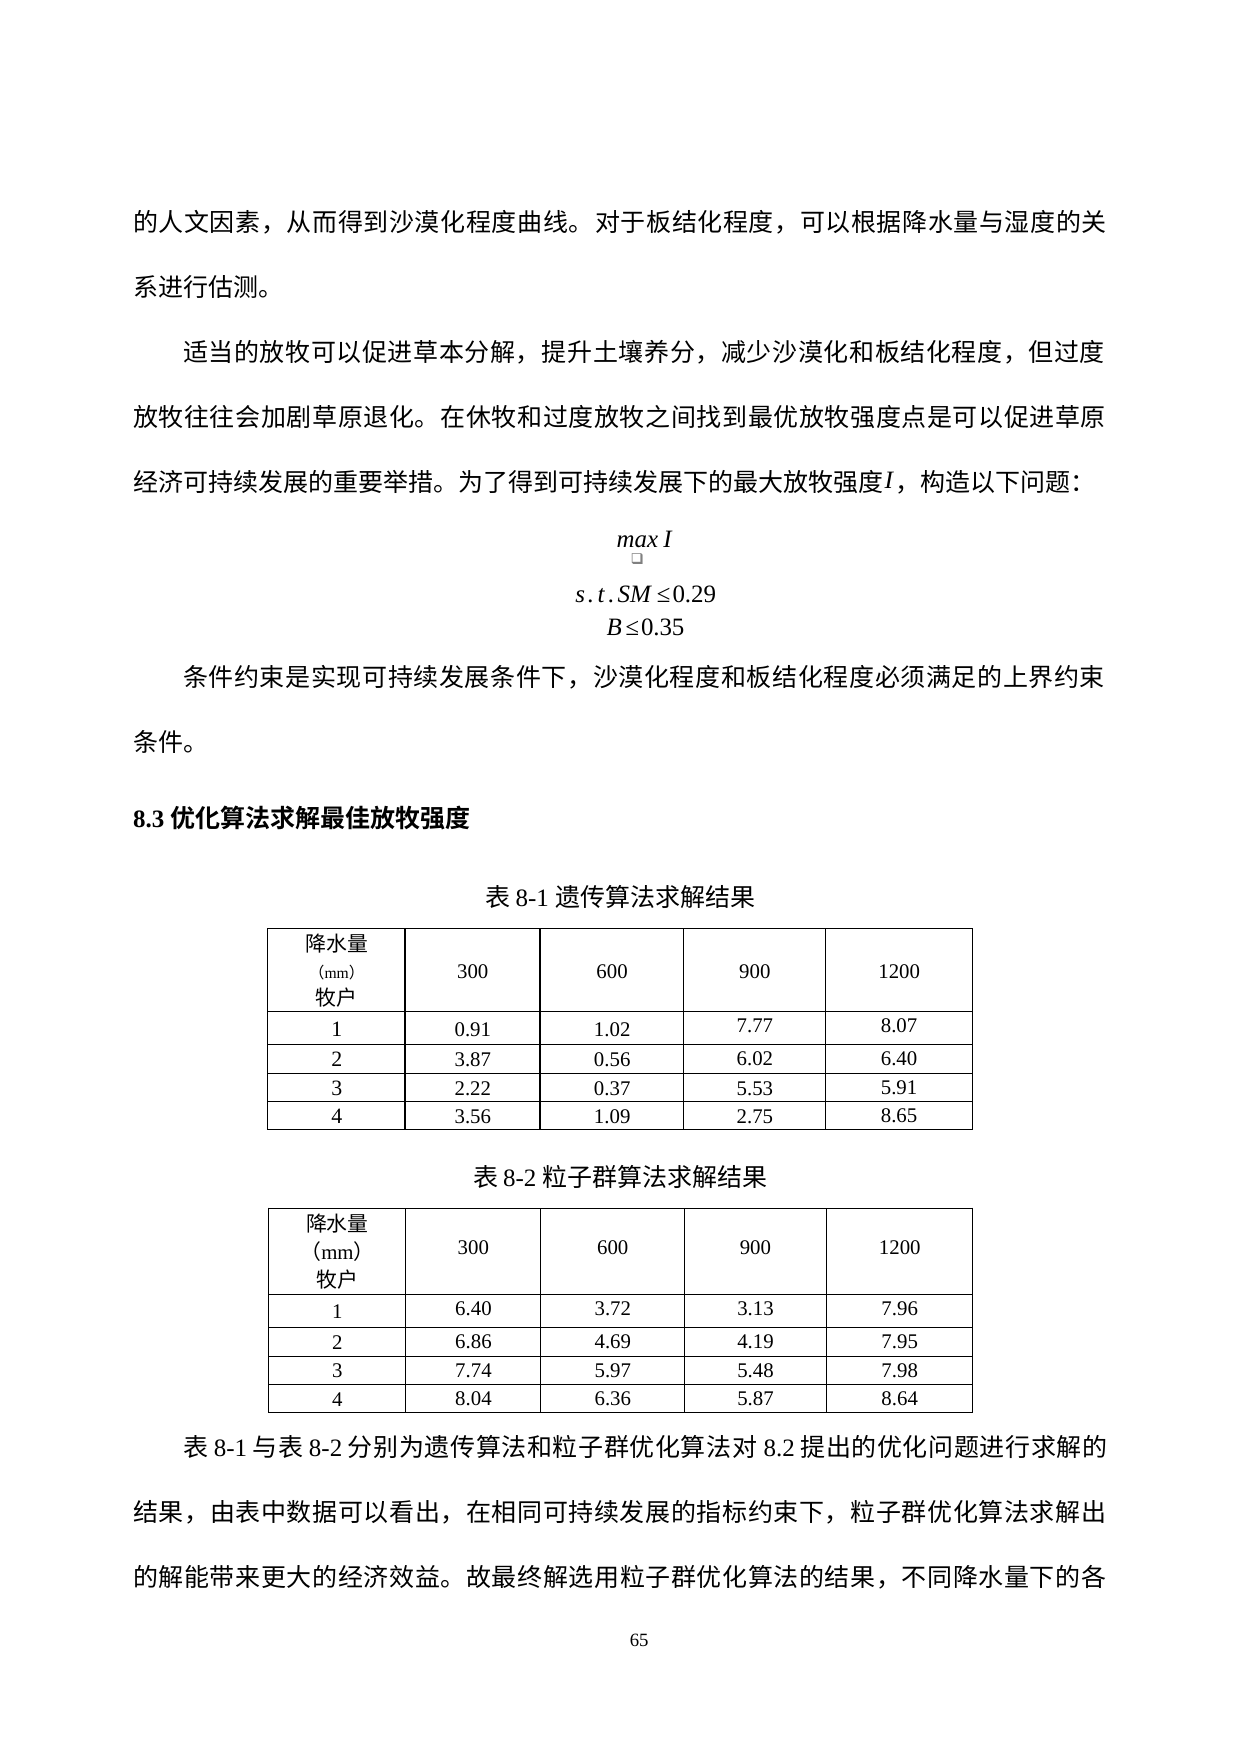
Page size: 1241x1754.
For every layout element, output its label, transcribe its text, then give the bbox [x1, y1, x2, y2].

table_cell 8.07 [826, 1012, 972, 1044]
table_cell 3 [268, 1074, 404, 1101]
table_cell 6.02 [684, 1045, 825, 1073]
table_header 降水量 （mm） 牧户 [269, 1209, 405, 1294]
title 表8-2 粒子群算法求解结果 [133, 1143, 1107, 1208]
table_header 900 [684, 929, 825, 1011]
table_cell 8.64 [827, 1385, 972, 1412]
table_header 900 [685, 1209, 826, 1294]
table_cell 6.86 [406, 1328, 540, 1356]
table_cell 2 [268, 1045, 404, 1073]
table_header 降水量 （mm） 牧户 [268, 929, 404, 1011]
table_cell 4.19 [685, 1328, 826, 1356]
table_cell 1 [269, 1295, 405, 1327]
table_cell 8.65 [826, 1102, 972, 1129]
table_cell 4 [268, 1102, 404, 1129]
table_cell 8.04 [406, 1385, 540, 1412]
table_cell 3.13 [685, 1295, 826, 1327]
table_cell 0.56 [541, 1045, 683, 1073]
table_cell 1.09 [541, 1102, 683, 1129]
table_cell 3.56 [406, 1102, 539, 1129]
table_cell 6.36 [541, 1385, 684, 1412]
table_cell 6.40 [406, 1295, 540, 1327]
table_cell 5.97 [541, 1357, 684, 1383]
table_cell 1.02 [541, 1012, 683, 1044]
table_cell 7.95 [827, 1328, 972, 1356]
text 条件约束是实现可持续发展条件下，沙漠化程度和板结化程度必须满足的上界约束条件。 [133, 643, 1107, 773]
table_cell 0.91 [406, 1012, 539, 1044]
table_cell 2 [269, 1328, 405, 1356]
table_header 1200 [826, 929, 972, 1011]
table_header 600 [541, 1209, 684, 1294]
table_cell 3.87 [406, 1045, 539, 1073]
table_cell 7.77 [684, 1012, 825, 1044]
table_cell 4 [269, 1385, 405, 1412]
table_cell 4.69 [541, 1328, 684, 1356]
table_header 300 [406, 1209, 540, 1294]
table_cell 0.37 [541, 1074, 683, 1101]
table_header 300 [406, 929, 539, 1011]
table_cell 3.72 [541, 1295, 684, 1327]
table_cell 5.91 [826, 1074, 972, 1101]
table_cell 5.87 [685, 1385, 826, 1412]
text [133, 1413, 1107, 1608]
table_cell 2.75 [684, 1102, 825, 1129]
title 表8-1 遗传算法求解结果 [133, 863, 1107, 928]
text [133, 188, 1107, 318]
text 适当的放牧可以促进草本分解，提升土壤养分，减少沙漠化和板结化程度，但过度放牧往往会加剧草原退化。在休牧和过度放牧之间找到最优放牧强度点是可以促进草原经济可持续发展的重要举措。为了得到可持续发展下的最大放牧强度，构造以下问题： [133, 318, 1107, 513]
table_cell 3 [269, 1357, 405, 1383]
table_header 600 [541, 929, 683, 1011]
table_cell 6.40 [826, 1045, 972, 1073]
table_header 1200 [827, 1209, 972, 1294]
table_cell 7.96 [827, 1295, 972, 1327]
table_cell 7.74 [406, 1357, 540, 1383]
table_cell 2.22 [406, 1074, 539, 1101]
table_cell 1 [268, 1012, 404, 1044]
subtitle 8.3 优化算法求解最佳放牧强度 [133, 786, 1107, 851]
table_cell 7.98 [827, 1357, 972, 1383]
table_cell 5.48 [685, 1357, 826, 1383]
table_cell 5.53 [684, 1074, 825, 1101]
